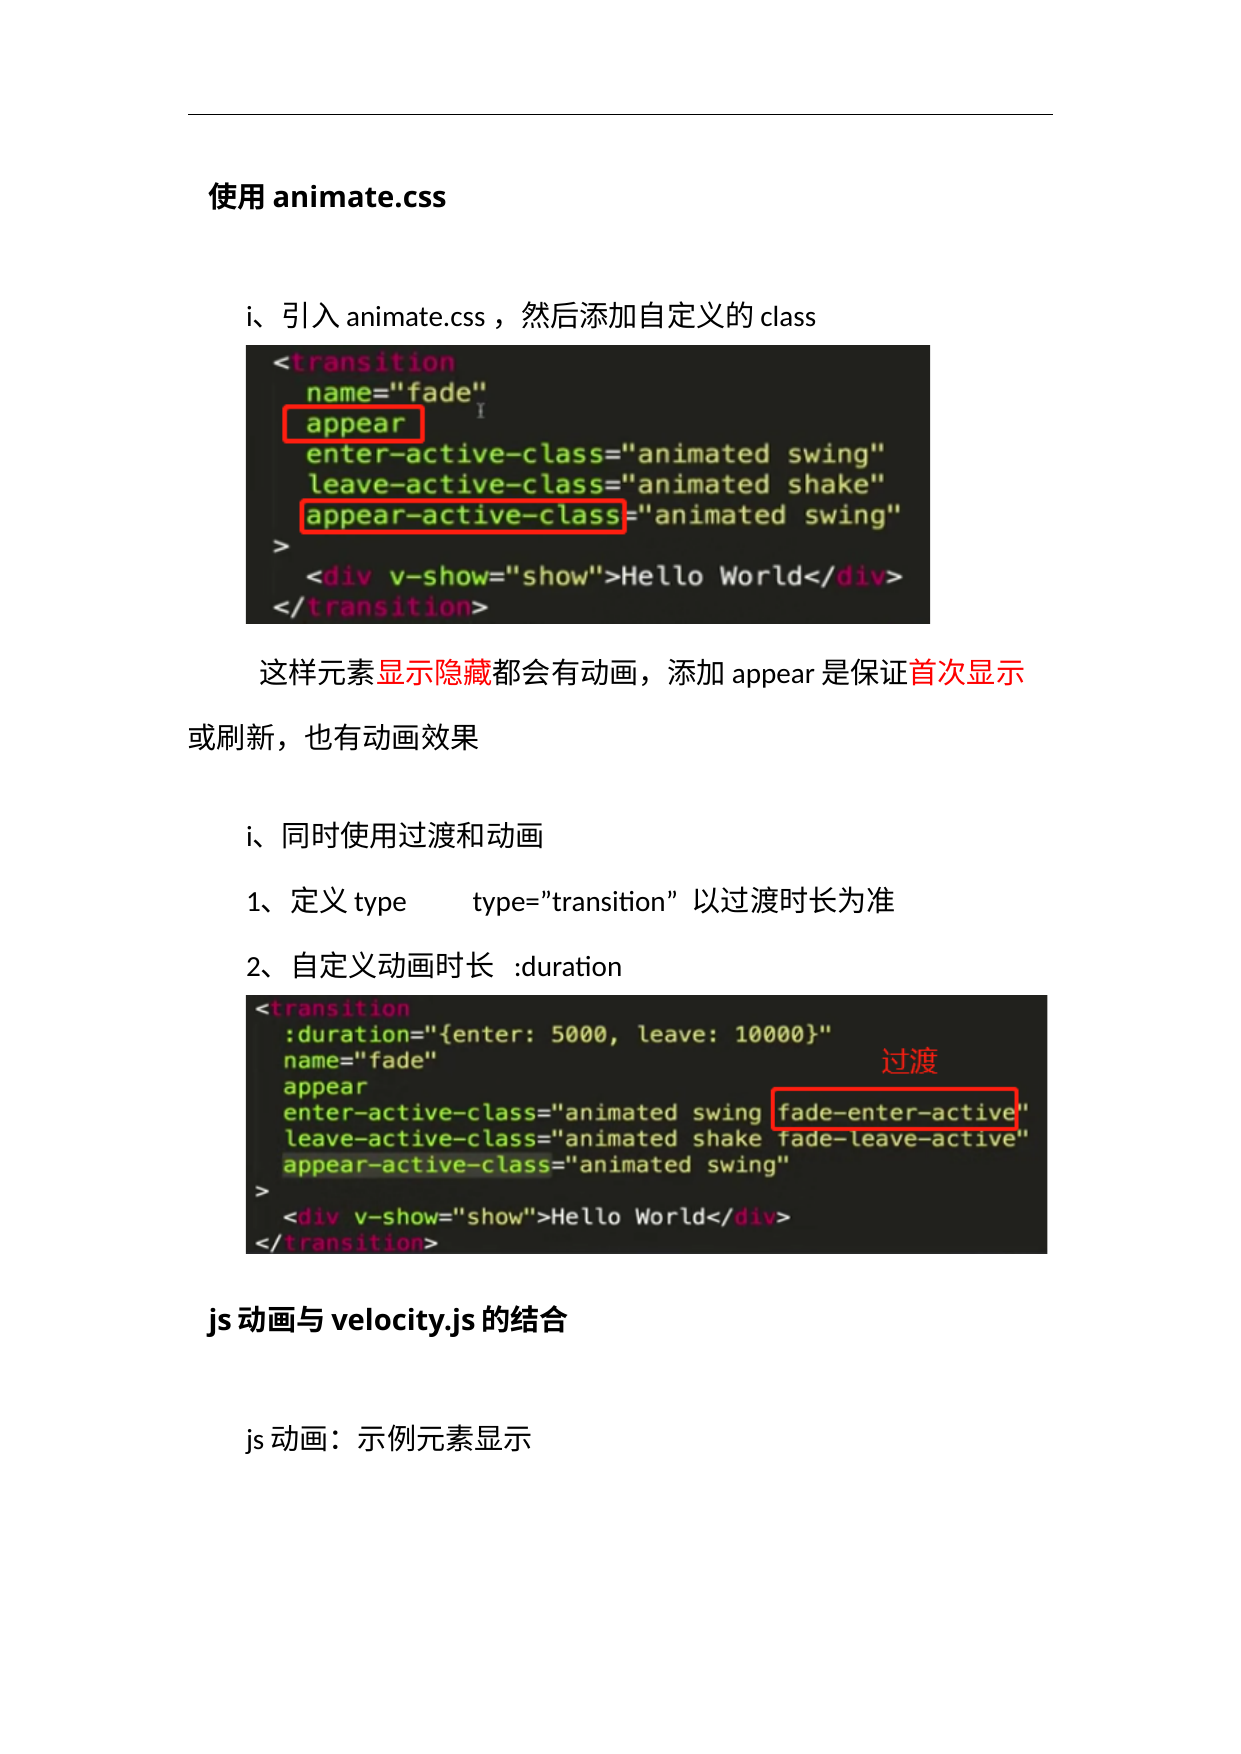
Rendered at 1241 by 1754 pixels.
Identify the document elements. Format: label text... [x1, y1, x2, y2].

text 2、自定义动画时长 :duration [187, 931, 1053, 996]
subtitle 使用animate.css [187, 162, 1053, 227]
text 1、定义type type=”transition” 以过渡时长为准 [187, 866, 1053, 931]
text i、同时使用过渡和动画 [187, 801, 1053, 866]
text 这样元素显示隐藏都会有动画，添加appear是保证首次显示或刷新，也有动画效果 [187, 638, 1053, 768]
picture [245, 345, 931, 624]
picture [245, 995, 1048, 1254]
text js动画：示例元素显示 [187, 1404, 1053, 1469]
text i、引入animate.css ，然后添加自定义的class [187, 281, 1053, 346]
subtitle js动画与velocity.js的结合 [187, 1285, 1053, 1350]
